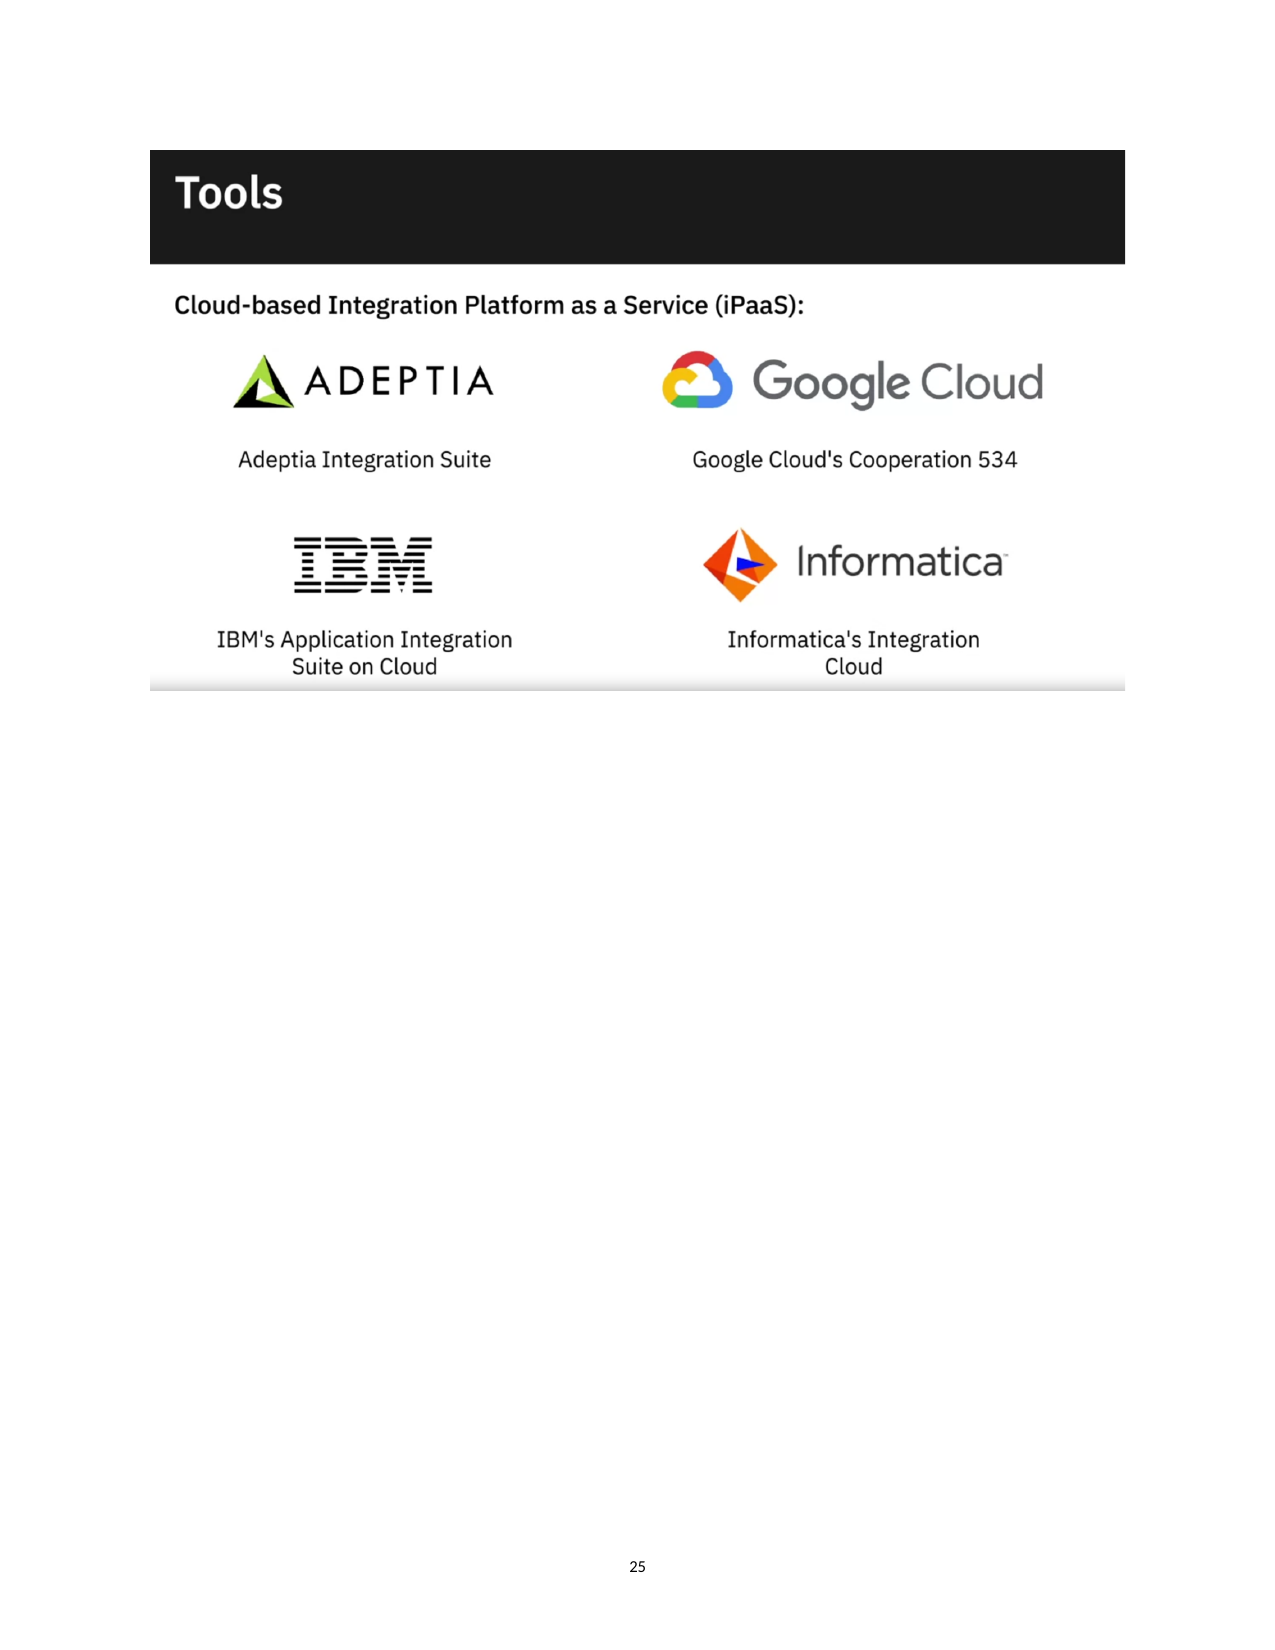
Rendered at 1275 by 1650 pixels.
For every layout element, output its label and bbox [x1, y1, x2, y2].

picture [150, 150, 1125, 691]
